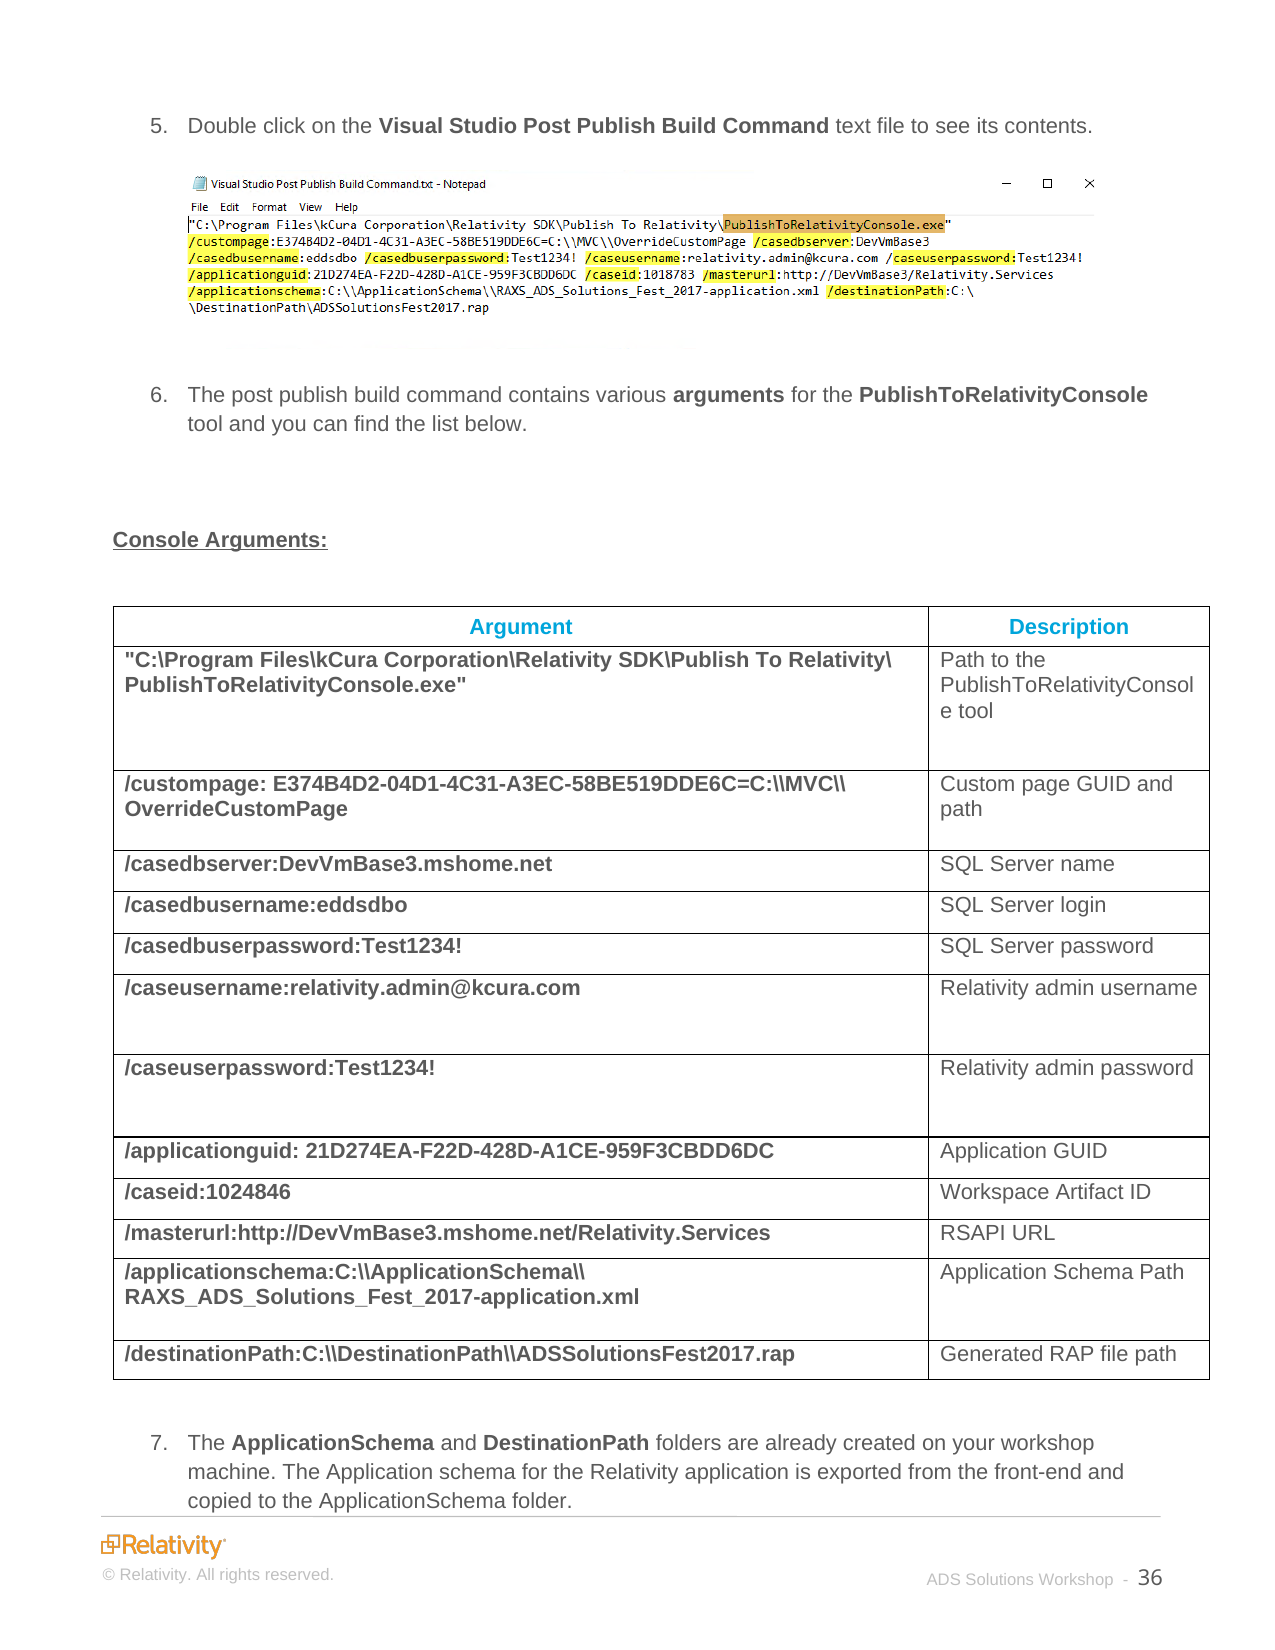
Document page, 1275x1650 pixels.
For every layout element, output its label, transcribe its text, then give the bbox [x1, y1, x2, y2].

table_cell Custom page GUID and path [929, 771, 1209, 850]
table_cell RSAPI URL [929, 1220, 1209, 1258]
table_cell /caseusername:relativity.admin@kcura.com [114, 975, 928, 1054]
list The post publish build command contains various arguments for the PublishToRelativityConsole tool and you can find the list below. [150, 382, 1162, 436]
table_cell /casedbusername:eddsdbo [114, 892, 928, 932]
table_header Argument [114, 607, 928, 646]
table_header Description [929, 607, 1209, 646]
table_cell /casedbuserpassword:Test1234! [114, 934, 928, 973]
table_cell SQL Server name [929, 851, 1209, 891]
table_cell /caseid:1024846 [114, 1179, 928, 1219]
table_cell "C:\Program Files\kCura Corporation\Relativity SDK\Publish To Relativity\PublishToRelativityConsole.exe" [114, 647, 928, 770]
table_cell /applicationguid: 21D274EA-F22D-428D-A1CE-959F3CBDD6DC [114, 1138, 928, 1178]
table_cell Application GUID [929, 1138, 1209, 1178]
list Double click on the Visual Studio Post Publish Build Command text file to see its contents. [150, 112, 1162, 138]
table_cell SQL Server password [929, 934, 1209, 973]
table_cell Relativity admin username [929, 975, 1209, 1054]
table_cell Application Schema Path [929, 1259, 1209, 1340]
table_cell /custompage: E374B4D2-04D1-4C31-A3EC-58BE519DDE6C=C:\\MVC\\OverrideCustomPage [114, 771, 928, 850]
list Console Arguments: [112, 527, 1162, 552]
picture [100, 1534, 227, 1560]
list The ApplicationSchema and DestinationPath folders are already created on your workshop machine. The Application schema for the Relativity application is exported from the front-end and copied to the ApplicationSchema folder. [150, 1430, 1162, 1513]
table_cell SQL Server login [929, 892, 1209, 932]
table_cell /applicationschema:C:\\ApplicationSchema\\RAXS_ADS_Solutions_Fest_2017-application.xml [114, 1259, 928, 1340]
table_cell /masterurl:http://DevVmBase3.mshome.net/Relativity.Services [114, 1220, 928, 1258]
picture [187, 170, 1095, 349]
table_cell /caseuserpassword:Test1234! [114, 1055, 928, 1136]
table_cell Generated RAP file path [929, 1341, 1209, 1379]
table_cell Relativity admin password [929, 1055, 1209, 1136]
table_cell /casedbserver:DevVmBase3.mshome.net [114, 851, 928, 891]
table_cell Workspace Artifact ID [929, 1179, 1209, 1219]
table_cell /destinationPath:C:\\DestinationPath\\ADSSolutionsFest2017.rap [114, 1341, 928, 1379]
table_cell Path to the PublishToRelativityConsole tool [929, 647, 1209, 770]
